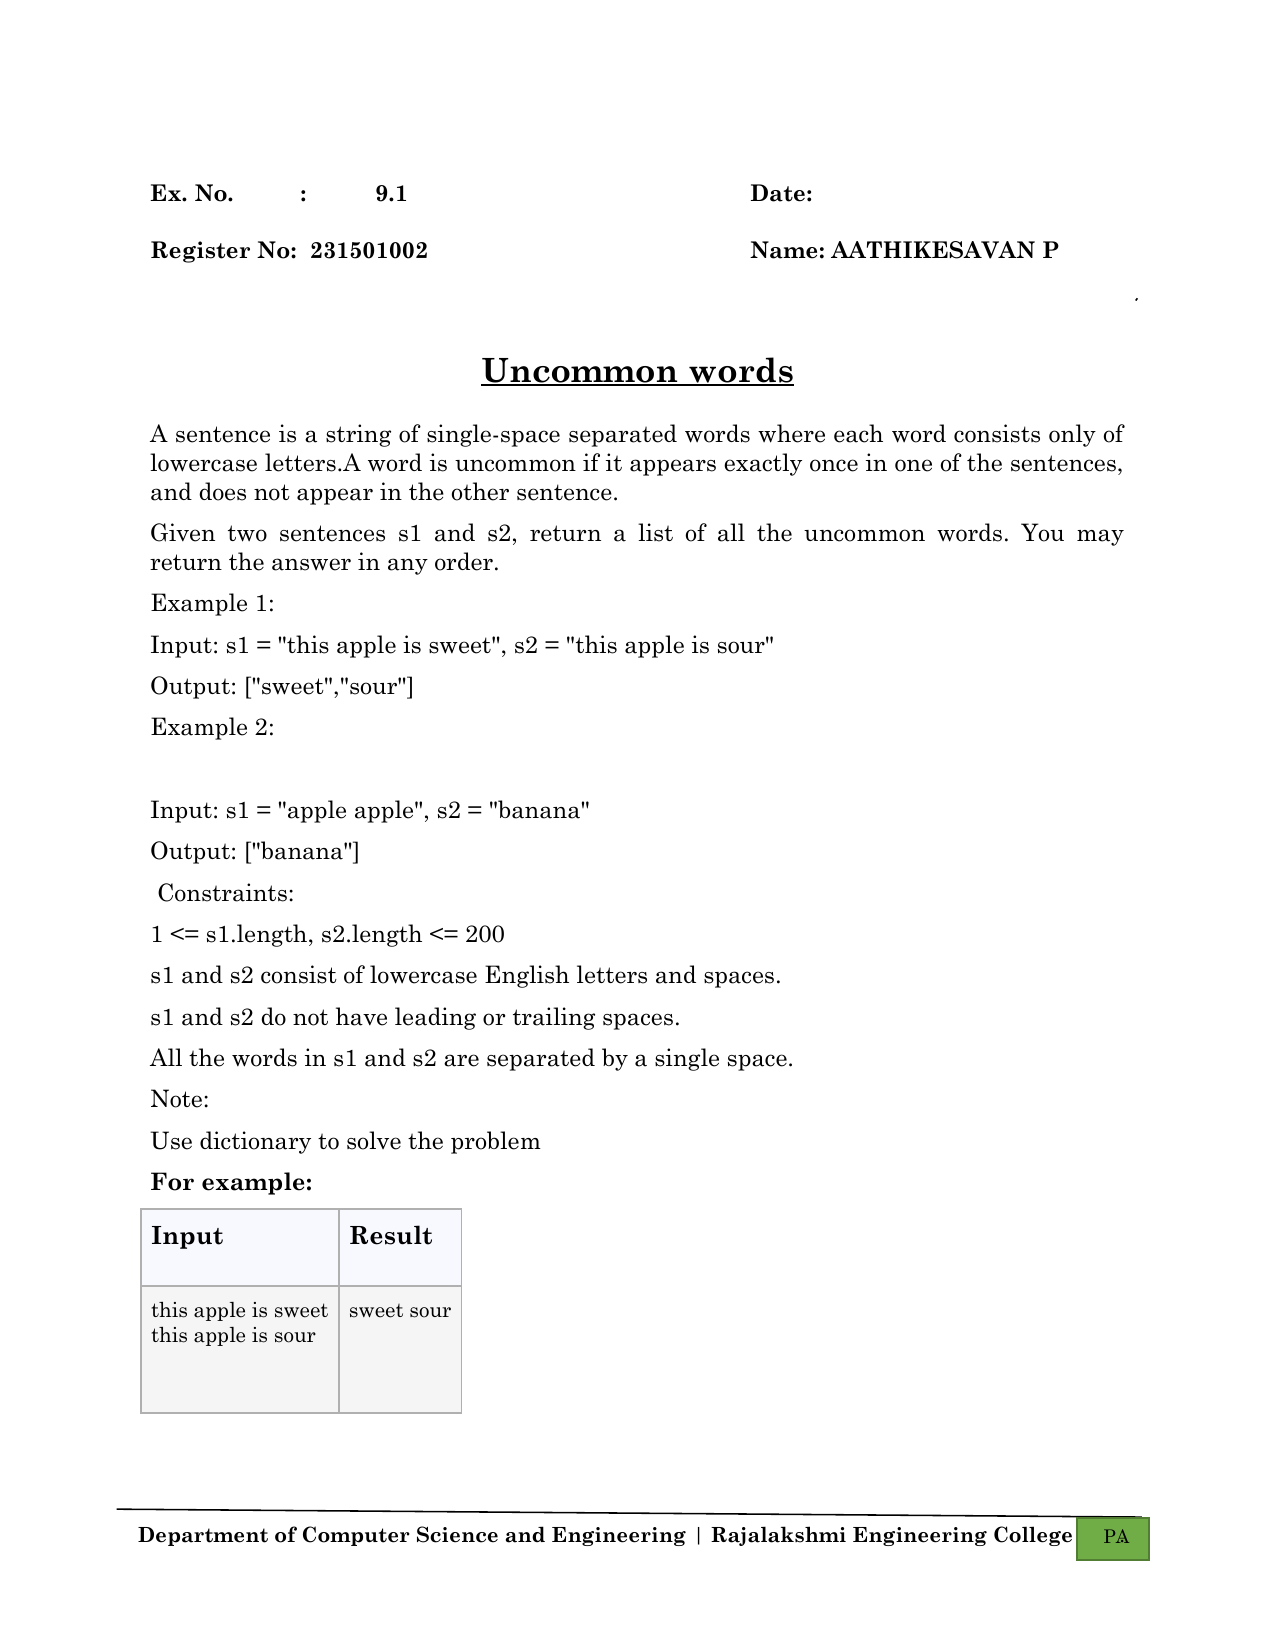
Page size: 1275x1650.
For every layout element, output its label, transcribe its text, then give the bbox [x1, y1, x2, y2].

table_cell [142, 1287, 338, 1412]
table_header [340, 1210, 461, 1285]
text Use dictionary to solve the problem [150, 1126, 1125, 1154]
text Input: s1 = "this apple is sweet", s2 = "this apple is sour" [150, 629, 1125, 658]
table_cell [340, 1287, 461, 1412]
text s1 and s2 do not have leading or trailing spaces. [150, 1002, 1125, 1030]
text Constraints: [150, 877, 1125, 906]
text Given two sentences s1 and s2, return a list of all the uncommon words. You may return the answer in any order. [150, 518, 1125, 576]
text All the words in s1 and s2 are separated by a single space. [150, 1043, 1125, 1072]
text Example 1: [150, 588, 1125, 617]
text Input: s1 = "apple apple", s2 = "banana" [150, 795, 1125, 824]
text Uncommon words [150, 349, 1125, 389]
text s1 and s2 consist of lowercase English letters and spaces. [150, 960, 1125, 989]
text For example: [150, 1167, 1125, 1196]
text A sentence is a string of single-space separated words where each word consists only of lowercase letters.A word is uncommon if it appears exactly once in one of the sentences, and does not appear in the other sentence. [150, 419, 1125, 505]
text Example 2: [150, 712, 1125, 741]
text Ex. No. : 9.1 Date: [150, 179, 1125, 207]
text Output: ["sweet","sour"] [150, 671, 1125, 699]
text Note: [150, 1084, 1125, 1113]
text 1 <= s1.length, s2.length <= 200 [150, 919, 1125, 948]
text Output: ["banana"] [150, 836, 1125, 865]
text Register No: 231501002 Name: AATHIKESAVAN P [150, 236, 1125, 263]
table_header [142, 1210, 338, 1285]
